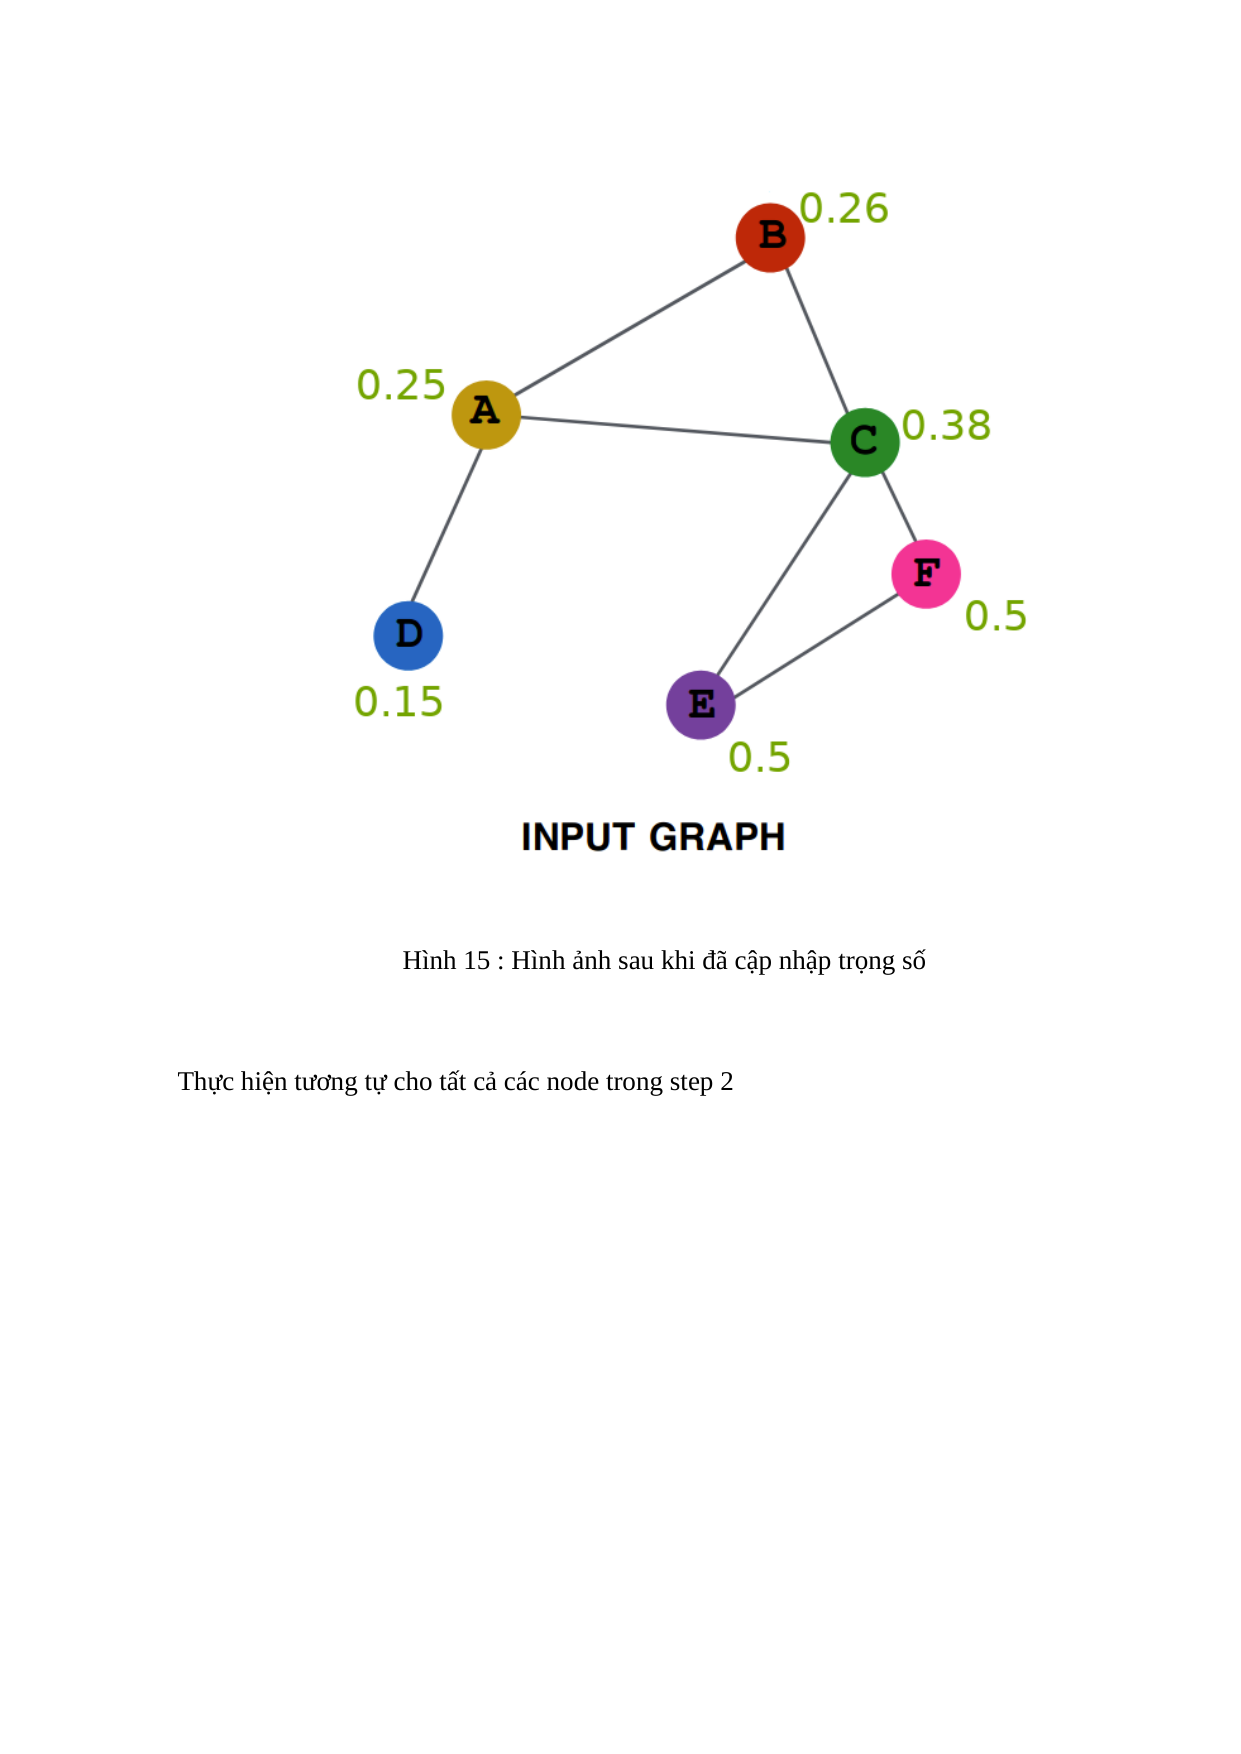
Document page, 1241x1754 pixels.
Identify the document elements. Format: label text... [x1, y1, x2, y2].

list Hình 15 : Hình ảnh sau khi đã cập nhập trọng số [215, 944, 1152, 975]
text Thực hiện tương tự cho tất cả các node trong step 2 [177, 1066, 1152, 1097]
picture [214, 118, 1190, 907]
